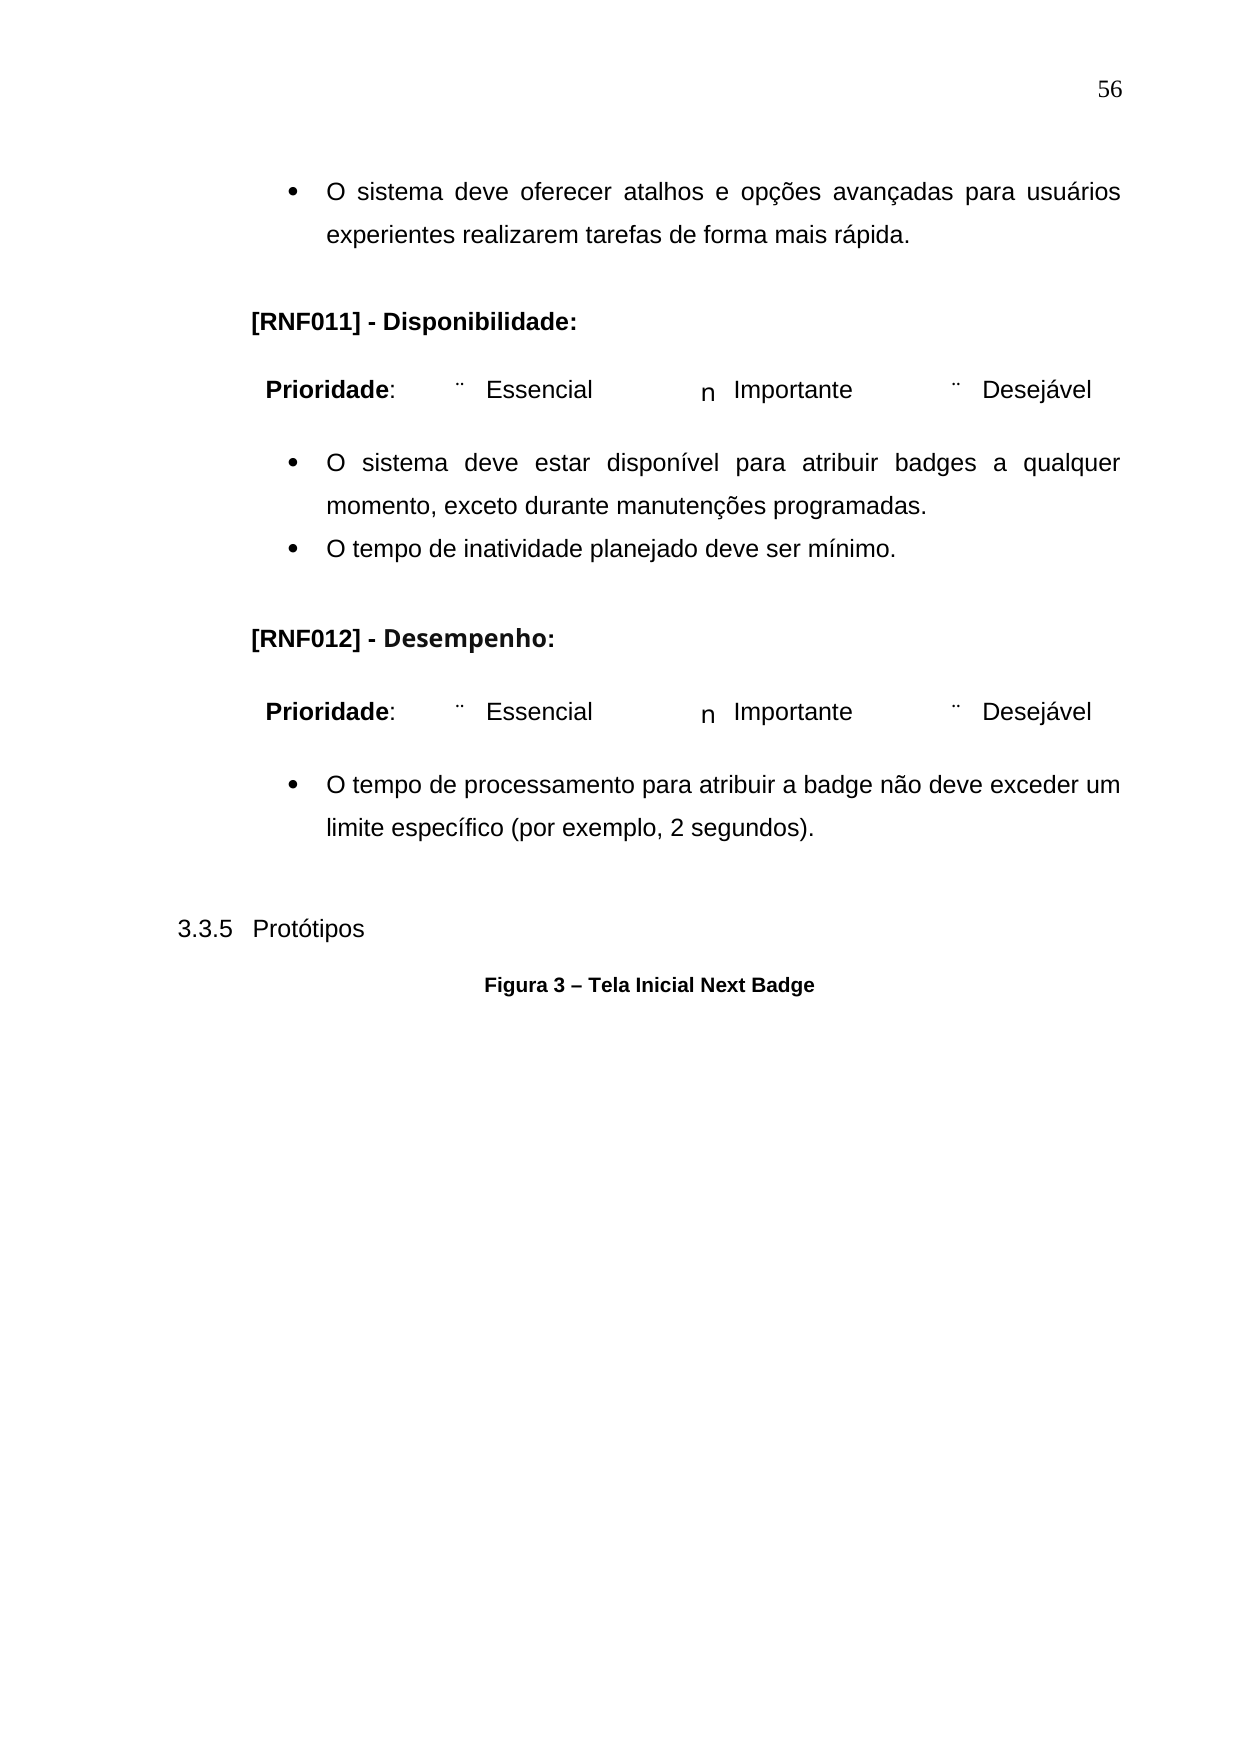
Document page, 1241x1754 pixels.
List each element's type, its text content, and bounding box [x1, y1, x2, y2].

table_header ¨ [937, 672, 982, 770]
text [RNF012] - Desempenho: [251, 621, 1122, 655]
table_header Desejável [982, 350, 1125, 448]
table_header ¨ [441, 350, 486, 448]
table_header Prioridade: [254, 672, 441, 770]
list O sistema deve estar disponível para atribuir badges a qualquer momento, exceto durante manutenções programadas. [288, 448, 1122, 520]
table_header Importante [733, 350, 937, 448]
table_header Desejável [982, 672, 1125, 770]
table_header Prioridade: [254, 350, 441, 448]
table_header n [689, 350, 733, 448]
table_header n [689, 672, 733, 770]
list O tempo de processamento para atribuir a badge não deve exceder um limite específico (por exemplo, 2 segundos). [288, 770, 1122, 842]
list O sistema deve oferecer atalhos e opções avançadas para usuários experientes realizarem tarefas de forma mais rápida. [288, 177, 1122, 249]
text [RNF011] - Disponibilidade: [251, 307, 1122, 335]
table_header Importante [733, 672, 937, 770]
table_header ¨ [441, 672, 486, 770]
table_header ¨ [937, 350, 982, 448]
table_header Essencial [486, 350, 689, 448]
text Figura 3 – Tela Inicial Next Badge [177, 972, 1122, 996]
subtitle Protótipos [177, 914, 1122, 943]
list O tempo de inatividade planejado deve ser mínimo. [288, 534, 1122, 563]
table_header Essencial [486, 672, 689, 770]
